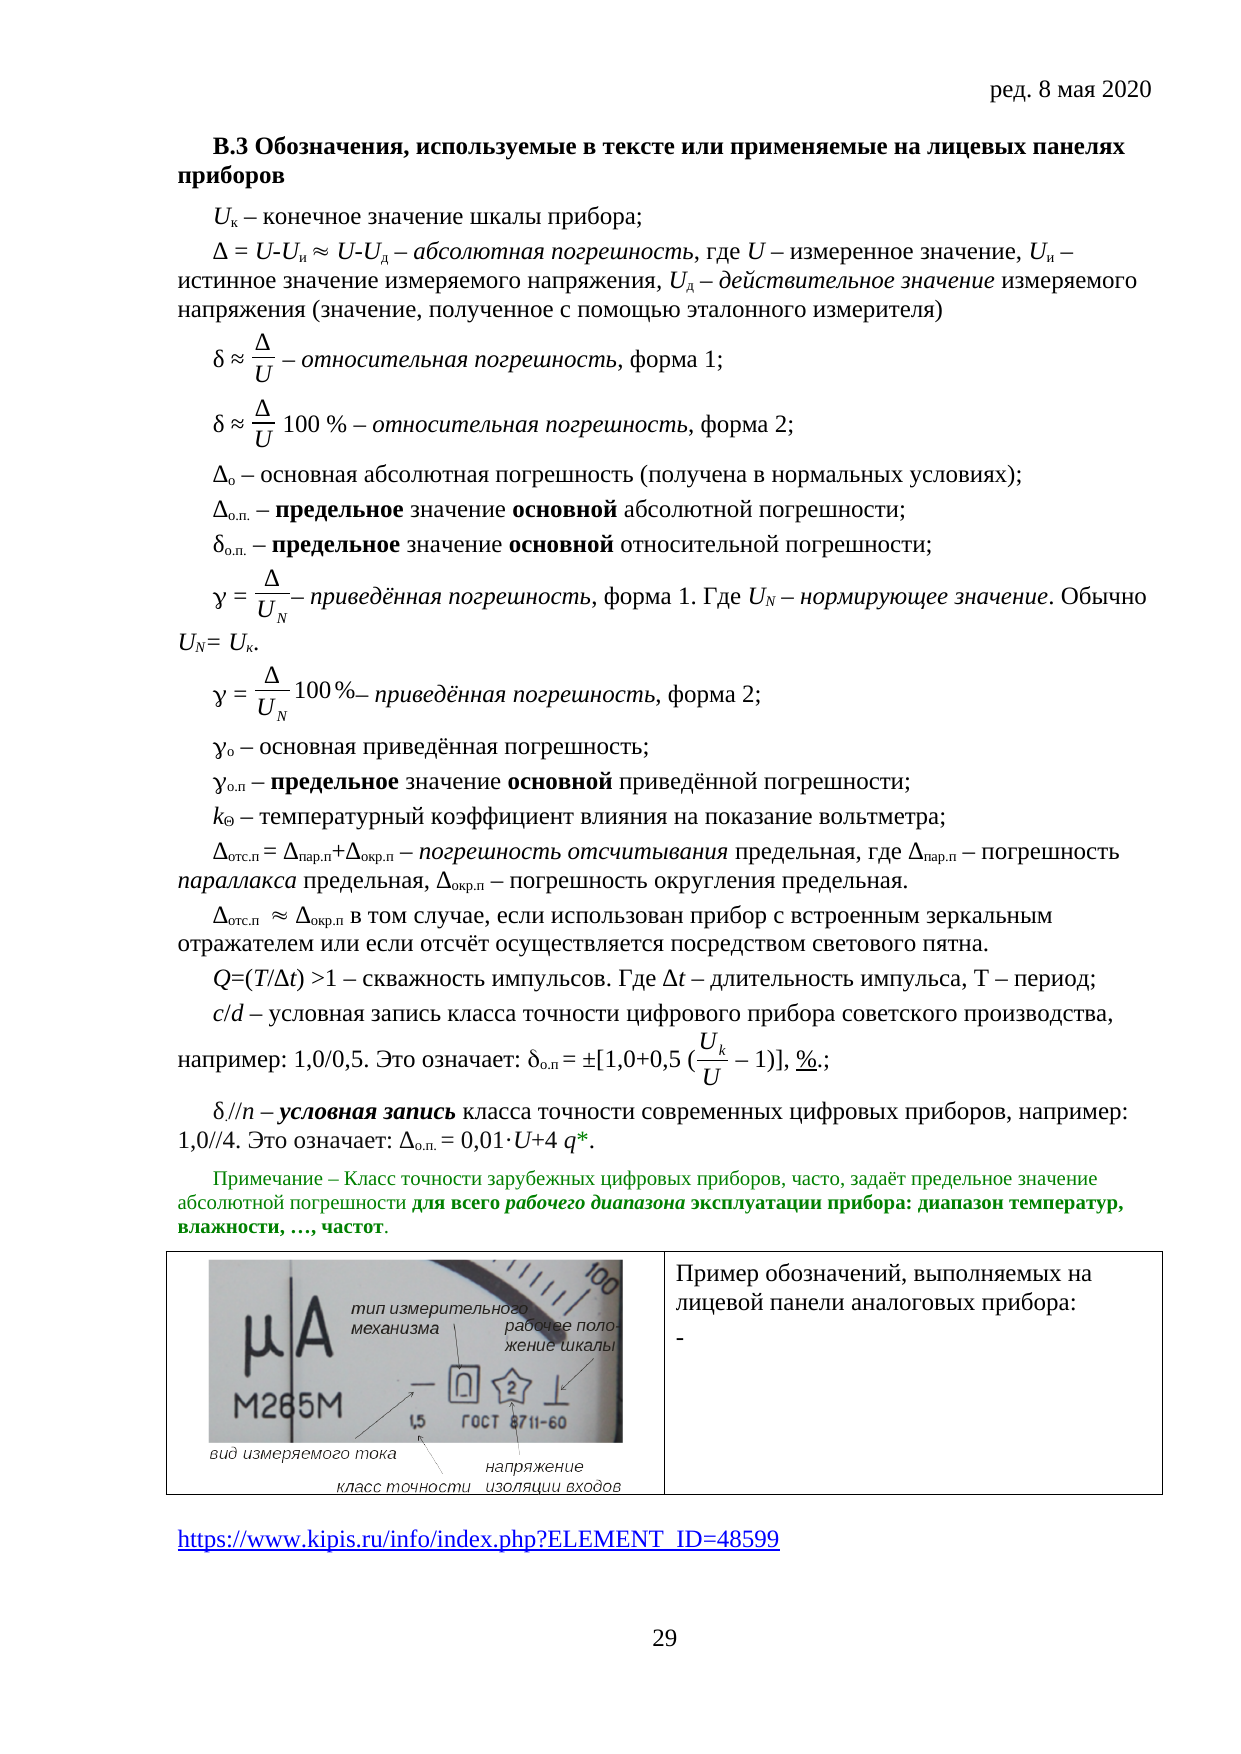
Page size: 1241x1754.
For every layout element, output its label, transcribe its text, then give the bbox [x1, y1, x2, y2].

text δ ≈ 100 % – относительная погрешность, форма 2; [177, 394, 1152, 453]
text δ.//n – условная запись класса точности современных цифровых приборов, например: 1,0//4. Это означает: ∆о.п. = 0,01·U+4 q*. [177, 1096, 1152, 1154]
text ∆отс.п = ∆пар.п+∆окр.п – погрешность отсчитывания предельная, где ∆пар.п – погрешность параллакса предельная, ∆окр.п – погрешность округления предельная. [177, 836, 1152, 893]
text = – приведённая погрешность, форма 2; [177, 662, 1152, 725]
text Q=(T/∆t) >1 – скважность импульсов. Где ∆t – длительность импульса, Т – период; [177, 963, 1152, 992]
text Uк – конечное значение шкалы прибора; [177, 201, 1152, 230]
text с/d – условная запись класса точности цифрового прибора советского производства, например: 1,0/0,5. Это означает: о.п = ±[1,0+0,5 ( – 1)], %.; [177, 998, 1152, 1090]
text ∆ = U-Uи U-Uд – абсолютная погрешность, где U – измеренное значение, Uи – истинное значение измеряемого напряжения, Uд – действительное значение измеряемого напряжения (значение, полученное с помощью эталонного измерителя) [177, 236, 1152, 323]
text δ ≈ – относительная погрешность, форма 1; [177, 329, 1152, 388]
text о – основная приведённая погрешность; [177, 731, 1152, 760]
text kΘ – температурный коэффициент влияния на показание вольтметра; [177, 801, 1152, 830]
text δо.п. – предельное значение основной относительной погрешности; [177, 529, 1152, 558]
text ∆о – основная абсолютная погрешность (получена в нормальных условиях); [177, 459, 1152, 488]
table_header Пример обозначений, выполняемых на лицевой панели аналоговых прибора: - [665, 1252, 1162, 1494]
table_header [167, 1252, 664, 1494]
text https://www.kipis.ru/info/index.php?ELEMENT_ID=48599 [177, 1524, 1152, 1553]
text о.п – предельное значение основной приведённой погрешности; [177, 766, 1152, 795]
text ∆отс.п ∆окр.п в том случае, если использован прибор с встроенным зеркальным отражателем или если отсчёт осуществляется посредством светового пятна. [177, 900, 1152, 957]
text В.3 Обозначения, используемые в тексте или применяемые на лицевых панелях приборов [177, 131, 1152, 189]
text ∆о.п. – предельное значение основной абсолютной погрешности; [177, 494, 1152, 523]
text = – приведённая погрешность, форма 1. Где UN – нормирующее значение. Обычно UN= Uк. [177, 564, 1152, 656]
text Примечание – Класс точности зарубежных цифровых приборов, часто, задаёт предельное значение абсолютной погрешности для всего рабочего диапазона эксплуатации прибора: диапазон температур, влажности, …, частот. [177, 1166, 1152, 1238]
